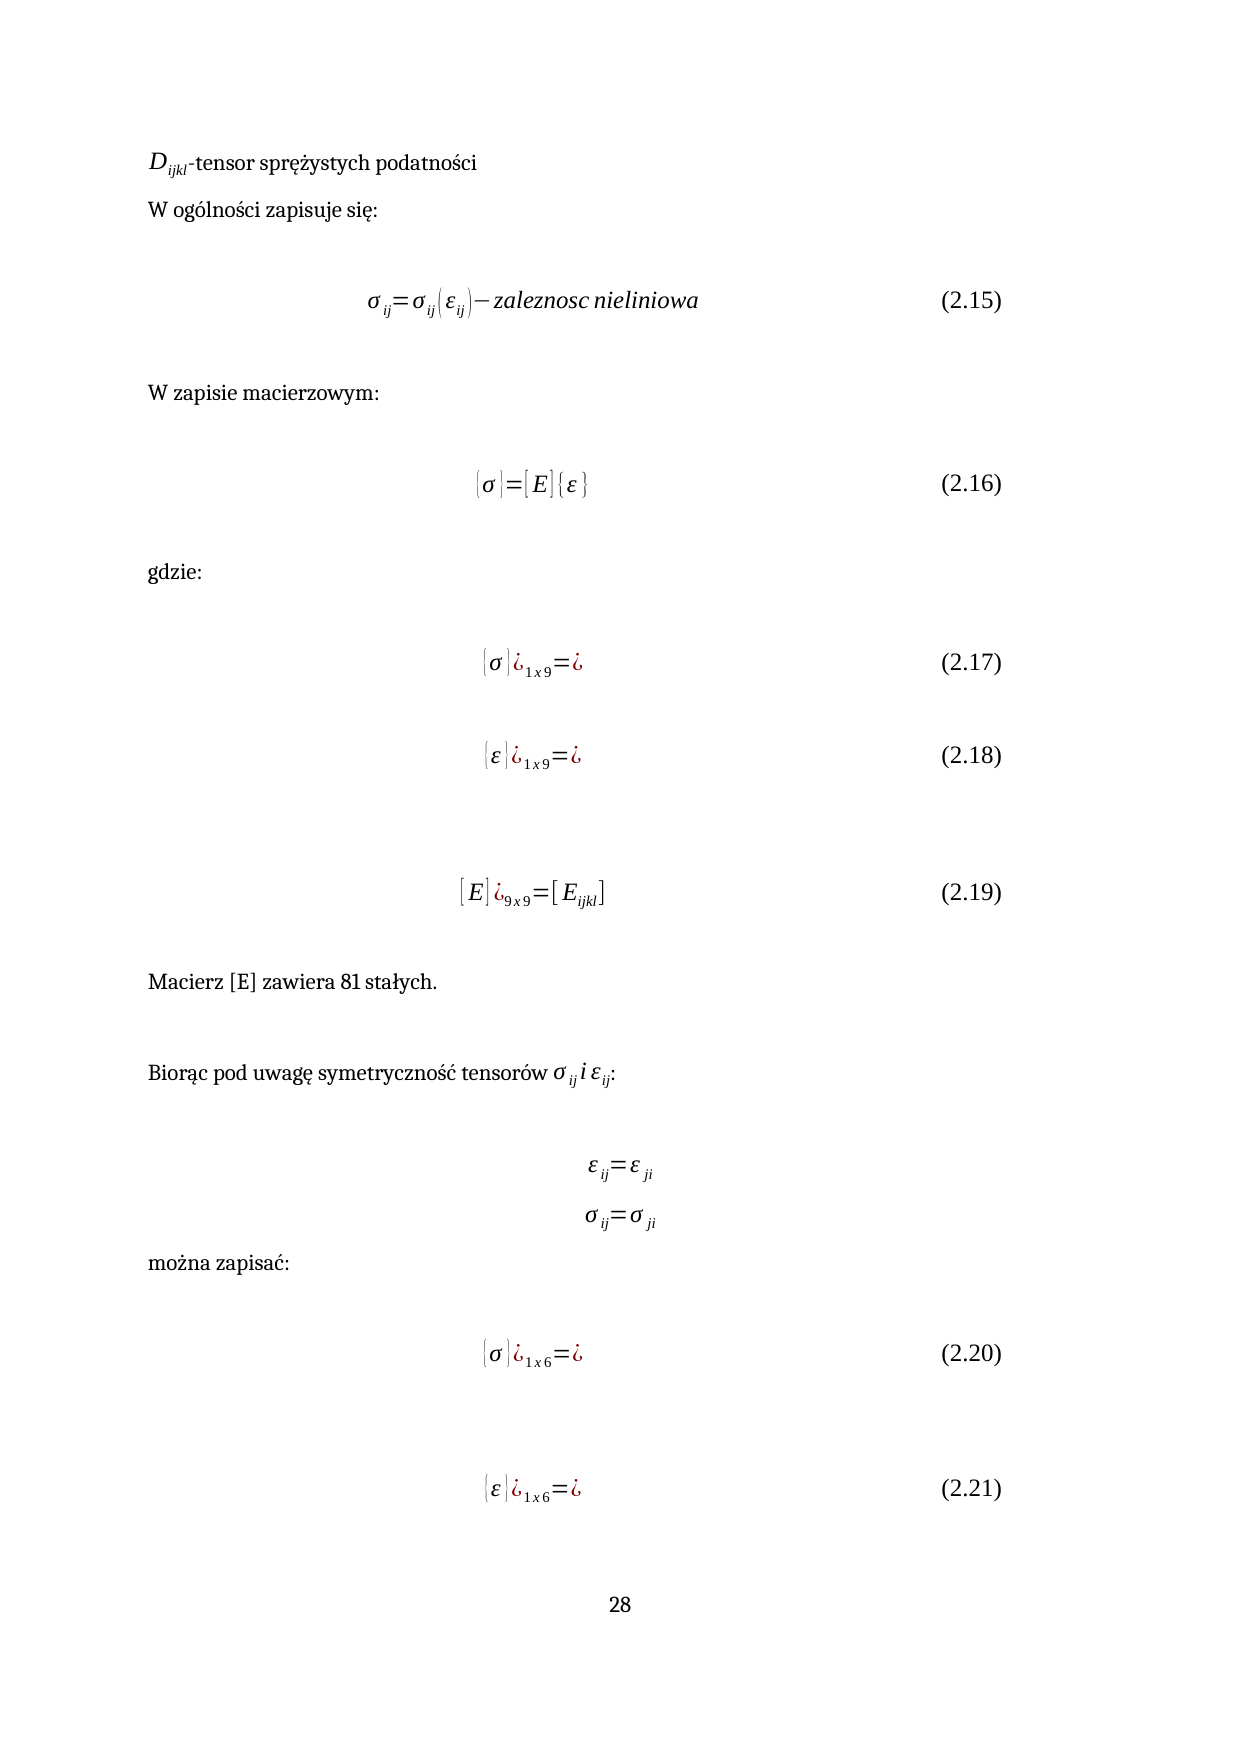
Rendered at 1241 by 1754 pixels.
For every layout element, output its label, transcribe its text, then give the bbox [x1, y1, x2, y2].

text W zapisie macierzowym: [148, 380, 1092, 406]
table_header (2.16) [930, 469, 1081, 559]
text W ogólności zapisuje się: [148, 197, 1092, 223]
table_cell (2.21) [930, 1473, 1081, 1565]
table_header (2.19) [930, 877, 1081, 969]
table_cell (2.18) [930, 740, 1081, 832]
table_header [136, 1338, 930, 1473]
table_header [136, 647, 930, 740]
text Biorąc pod uwagę symetryczność tensorów : [148, 1058, 1092, 1089]
table_header [136, 877, 930, 969]
text można zapisać: [148, 1250, 1092, 1276]
table_header (2.15) [930, 286, 1081, 380]
table_header (2.20) [930, 1338, 1081, 1473]
table_header (2.17) [930, 647, 1081, 740]
table_header [136, 286, 930, 380]
table_cell [136, 740, 930, 832]
table_header [136, 469, 930, 559]
table_cell [136, 1473, 930, 1565]
text -tensor sprężystych podatności [148, 148, 1092, 179]
text Macierz [E] zawiera 81 stałych. [148, 969, 1092, 995]
text gdzie: [148, 559, 1092, 585]
